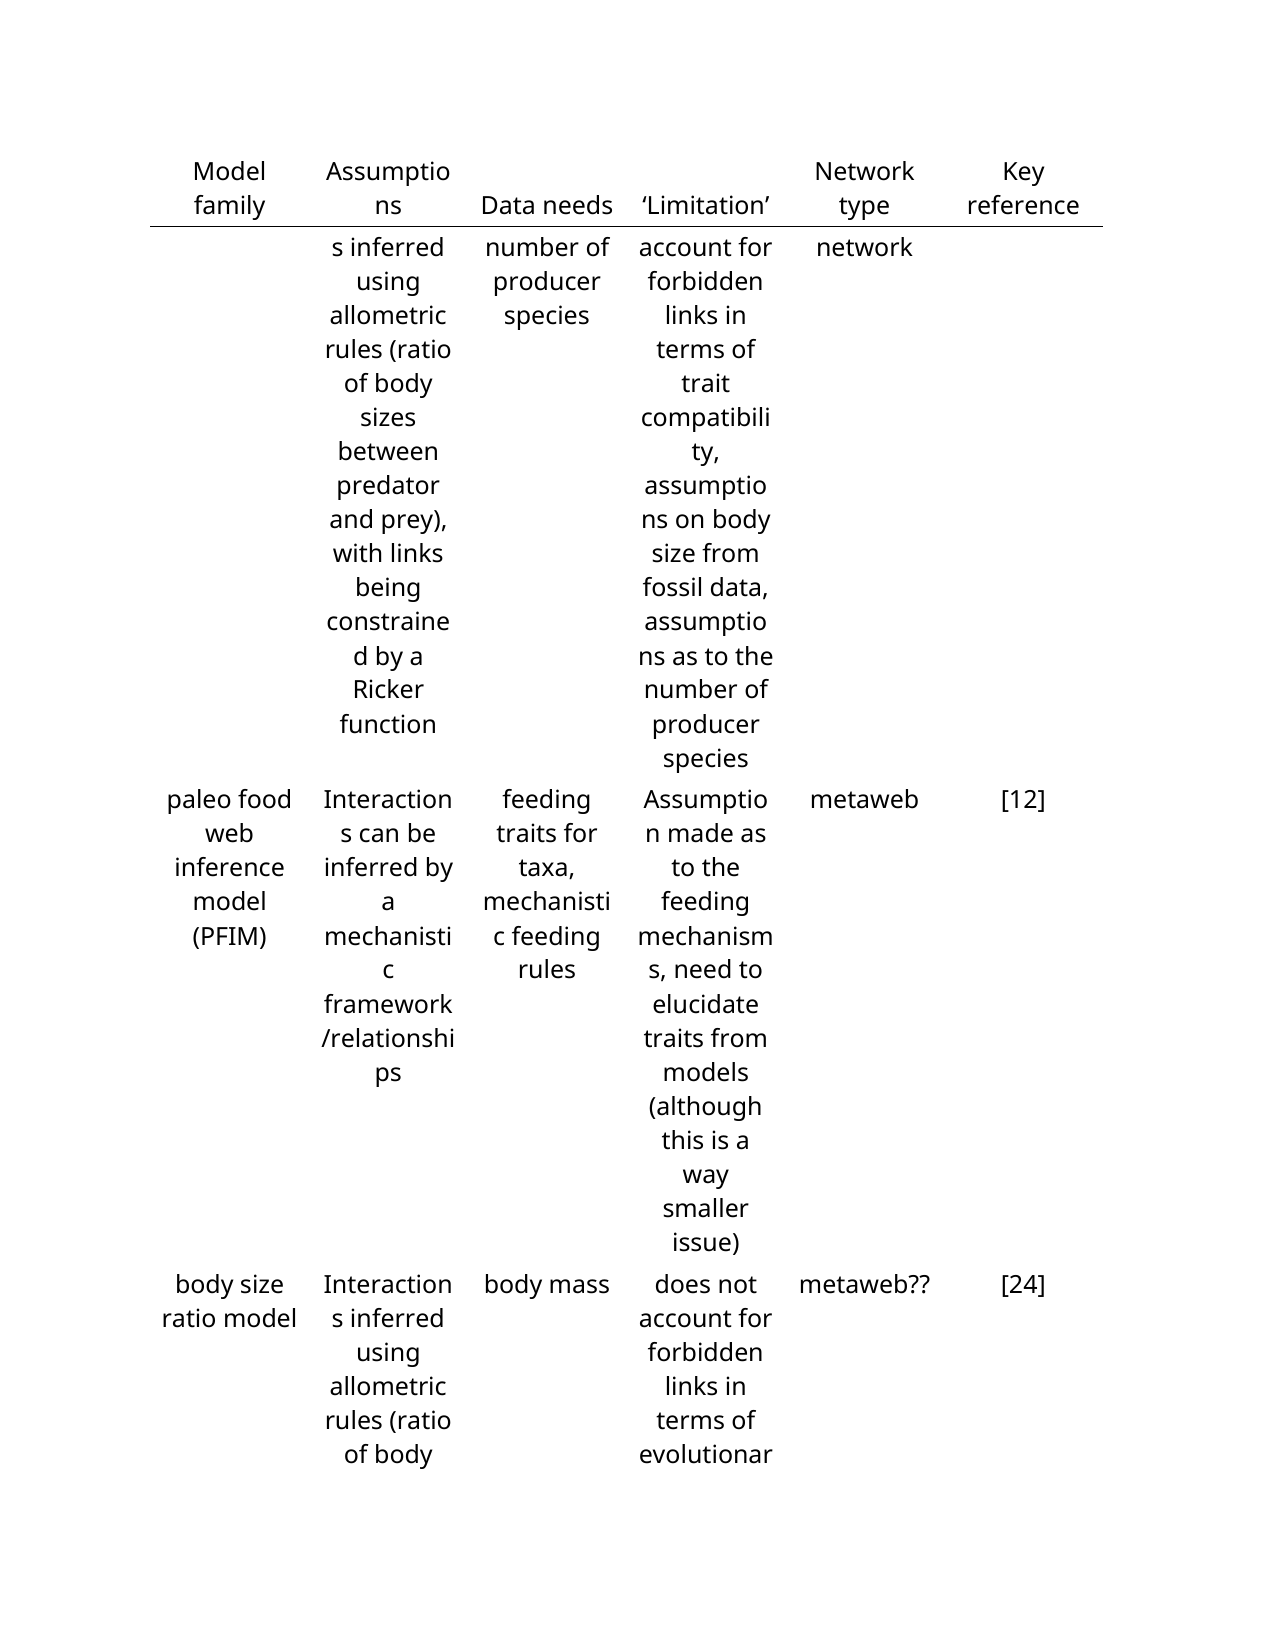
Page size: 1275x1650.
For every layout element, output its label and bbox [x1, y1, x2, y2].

table_header [139, 150, 1114, 1471]
